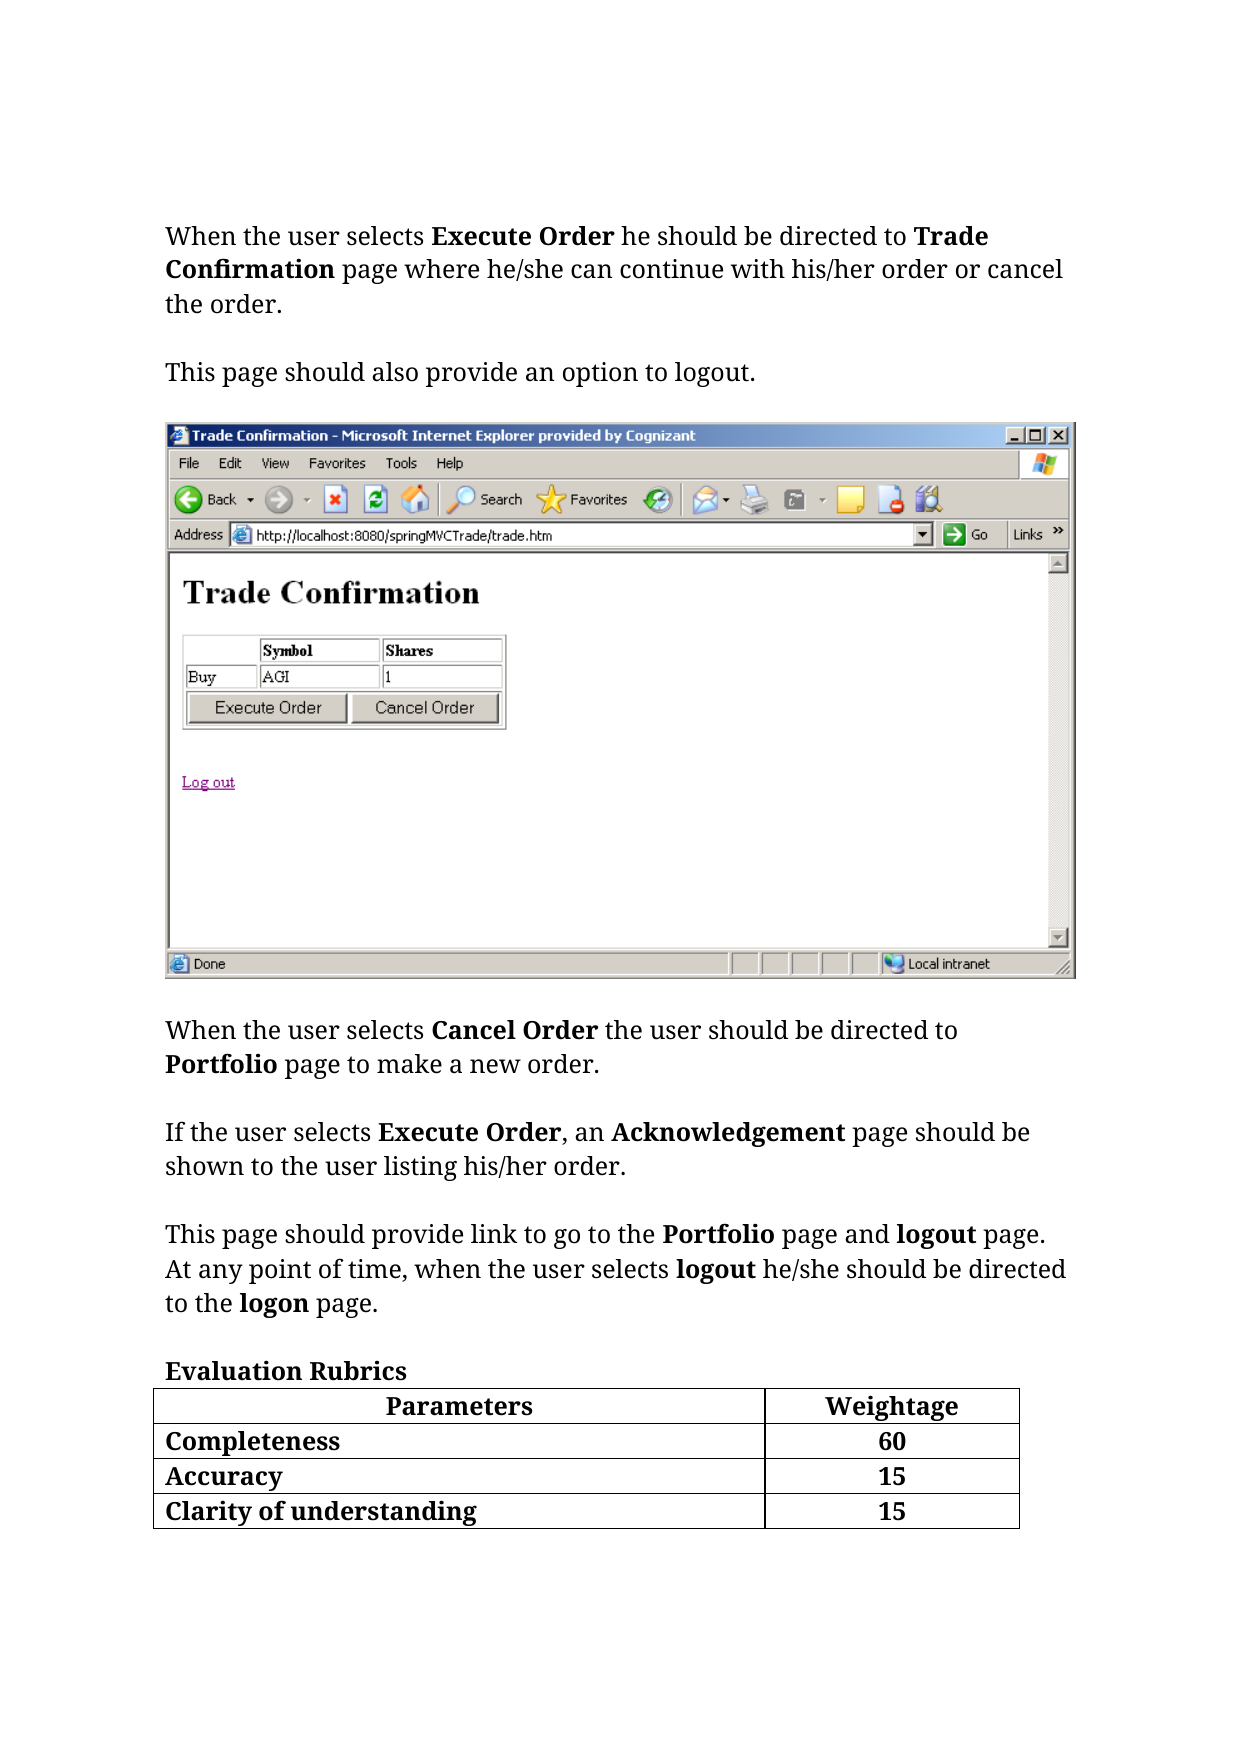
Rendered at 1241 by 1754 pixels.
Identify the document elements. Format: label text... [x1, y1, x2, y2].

text This page should also provide an option to logout. [165, 354, 1075, 388]
text This page should provide link to go to the Portfolio page and logout page. [165, 1217, 1075, 1251]
table_cell Accuracy [154, 1459, 764, 1493]
text At any point of time, when the user selects logout he/she should be directed to the logon page. [165, 1251, 1075, 1319]
table_cell Completeness [154, 1424, 764, 1458]
table_cell 60 [766, 1424, 1019, 1458]
text When the user selects Cancel Order the user should be directed to Portfolio page to make a new order. [165, 1013, 1075, 1081]
table_cell Clarity of understanding [154, 1494, 764, 1528]
table_cell 15 [766, 1459, 1019, 1493]
text When the user selects Execute Order he should be directed to Trade Confirmation page where he/she can continue with his/her order or cancel the order. [165, 218, 1075, 320]
table_header Parameters [154, 1389, 764, 1423]
text If the user selects Execute Order, an Acknowledgement page should be shown to the user listing his/her order. [165, 1115, 1075, 1183]
picture [165, 422, 1076, 979]
text Evaluation Rubrics [165, 1353, 1075, 1387]
table_cell 15 [766, 1494, 1019, 1528]
table_header Weightage [766, 1389, 1019, 1423]
